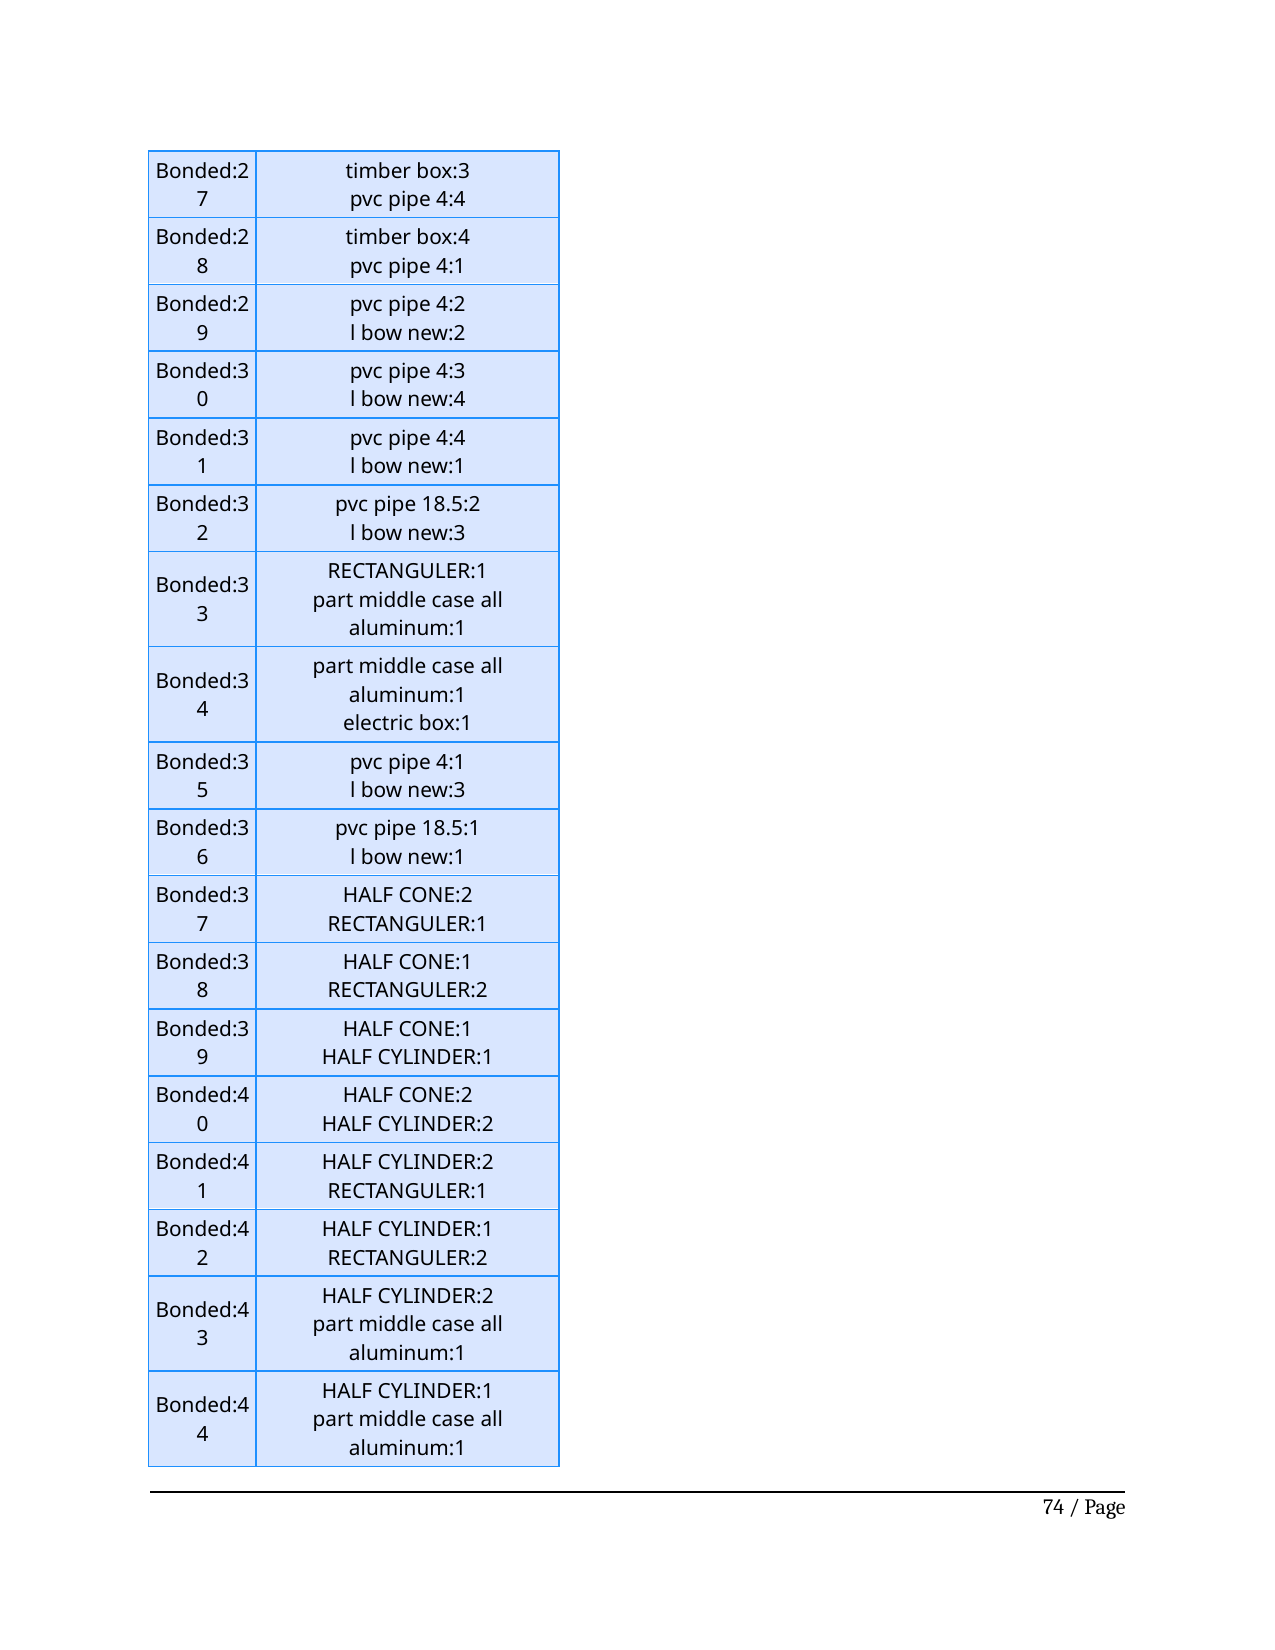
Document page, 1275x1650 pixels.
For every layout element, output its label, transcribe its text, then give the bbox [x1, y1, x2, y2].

table_cell HALF CONE:1 RECTANGULER:2 [257, 943, 558, 1008]
table_cell Bonded:36 [149, 810, 255, 874]
table_cell Bonded:32 [149, 486, 255, 551]
table_cell pvc pipe 4:2 l bow new:2 [257, 285, 558, 350]
table_cell HALF CYLINDER:2 RECTANGULER:1 [257, 1143, 558, 1208]
table_cell timber box:3 pvc pipe 4:4 [257, 152, 558, 217]
table_cell HALF CYLINDER:1 part middle case all aluminum:1 [257, 1372, 558, 1466]
table_cell part middle case all aluminum:1 electric box:1 [257, 647, 558, 741]
table_cell Bonded:38 [149, 943, 255, 1008]
table_cell Bonded:28 [149, 218, 255, 283]
table_cell Bonded:39 [149, 1010, 255, 1075]
table_cell RECTANGULER:1 part middle case all aluminum:1 [257, 552, 558, 646]
table_cell HALF CYLINDER:1 RECTANGULER:2 [257, 1210, 558, 1275]
table_cell Bonded:35 [149, 743, 255, 808]
table_cell pvc pipe 4:3 l bow new:4 [257, 352, 558, 417]
table_cell Bonded:37 [149, 876, 255, 941]
table_cell pvc pipe 18.5:1 l bow new:1 [257, 810, 558, 874]
table_cell timber box:4 pvc pipe 4:1 [257, 218, 558, 283]
table_cell Bonded:42 [149, 1210, 255, 1275]
table_cell Bonded:30 [149, 352, 255, 417]
table_cell Bonded:27 [149, 152, 255, 217]
table_cell HALF CYLINDER:2 part middle case all aluminum:1 [257, 1277, 558, 1370]
table_cell HALF CONE:2 HALF CYLINDER:2 [257, 1077, 558, 1142]
table_cell pvc pipe 4:1 l bow new:3 [257, 743, 558, 808]
table_cell Bonded:43 [149, 1277, 255, 1370]
table_cell Bonded:33 [149, 552, 255, 646]
table_cell Bonded:40 [149, 1077, 255, 1142]
table_cell Bonded:44 [149, 1372, 255, 1466]
table_cell Bonded:29 [149, 285, 255, 350]
table_cell HALF CONE:2 RECTANGULER:1 [257, 876, 558, 941]
table_cell Bonded:34 [149, 647, 255, 741]
table_cell Bonded:31 [149, 419, 255, 484]
table_cell pvc pipe 18.5:2 l bow new:3 [257, 486, 558, 551]
table_cell pvc pipe 4:4 l bow new:1 [257, 419, 558, 484]
table_cell Bonded:41 [149, 1143, 255, 1208]
table_cell HALF CONE:1 HALF CYLINDER:1 [257, 1010, 558, 1075]
